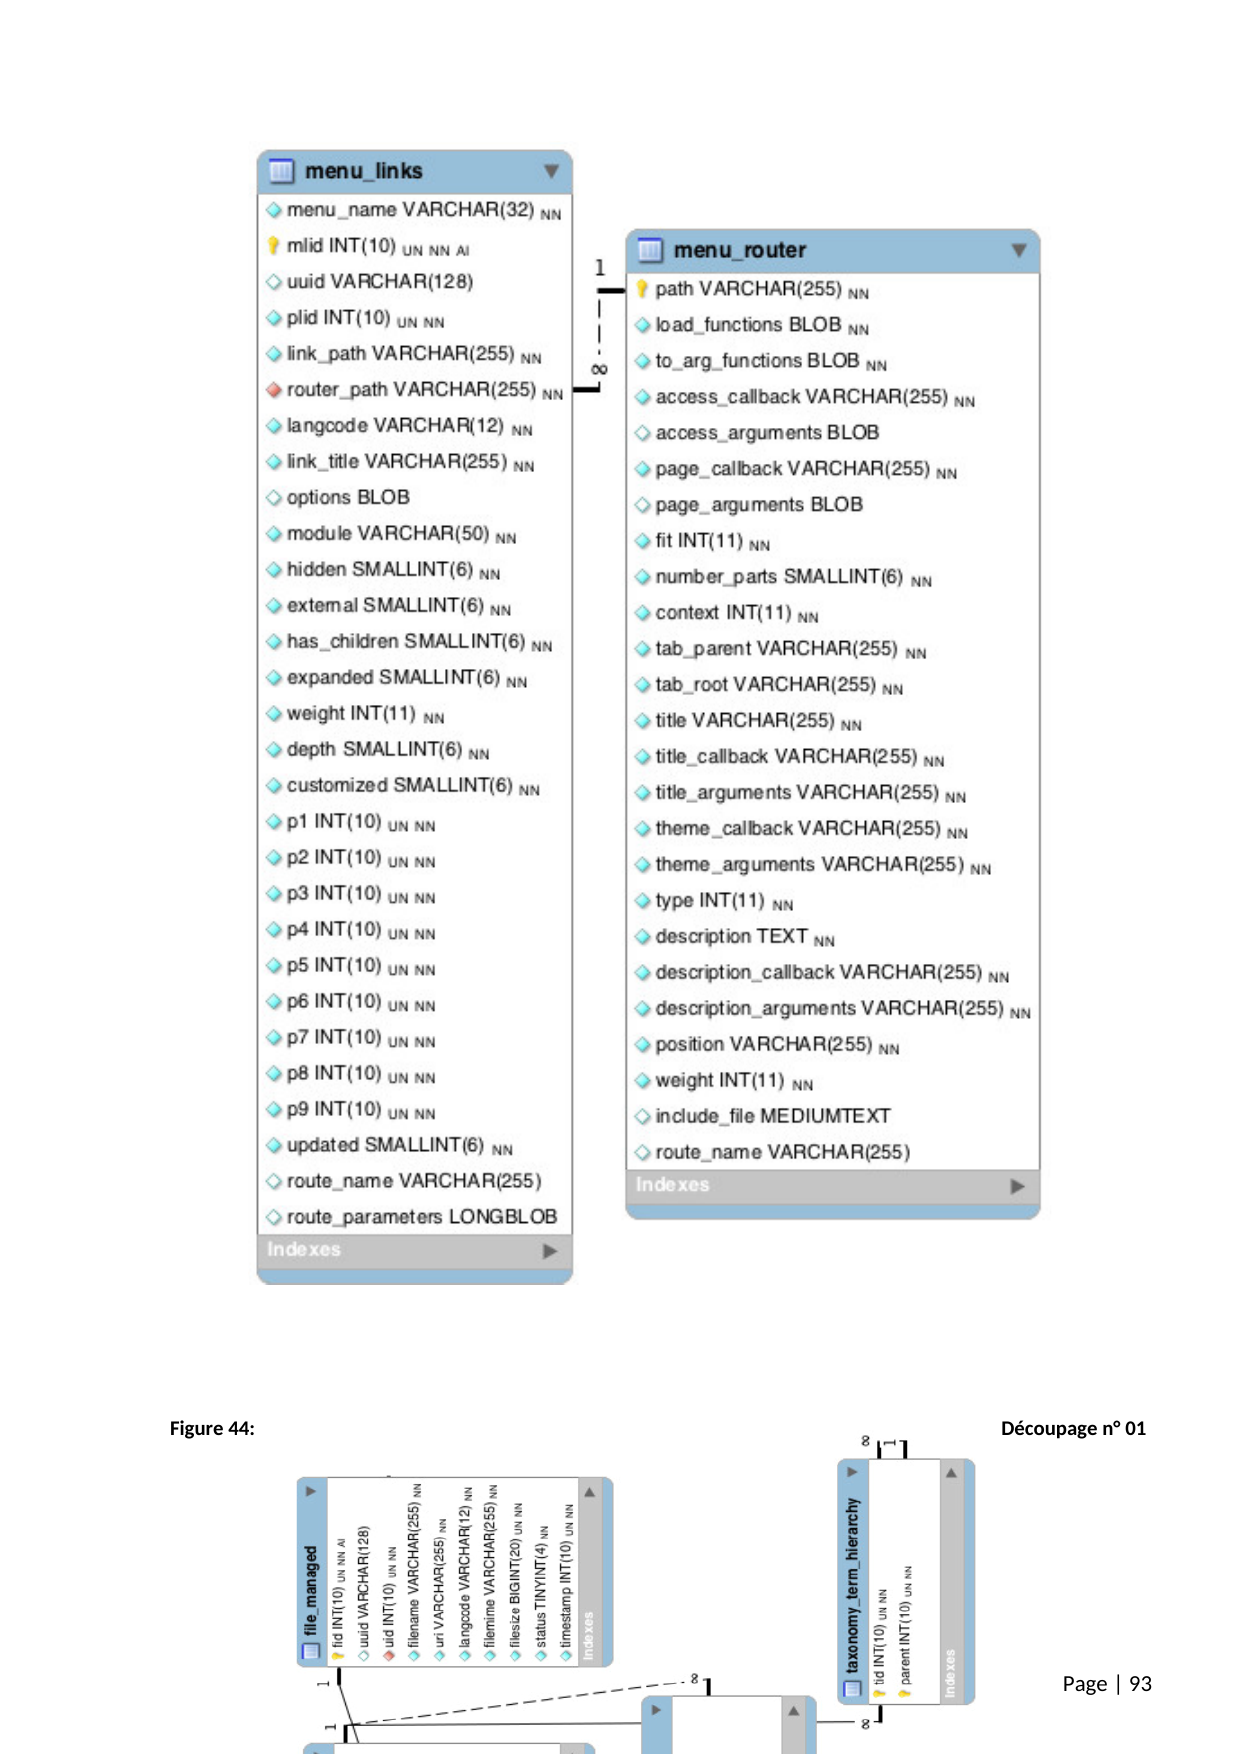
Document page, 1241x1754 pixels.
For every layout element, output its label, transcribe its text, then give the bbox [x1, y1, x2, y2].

picture [297, 1431, 982, 1754]
text Figure 44: Découpage n° 01 [148, 1415, 1152, 1441]
picture [248, 141, 1052, 1285]
